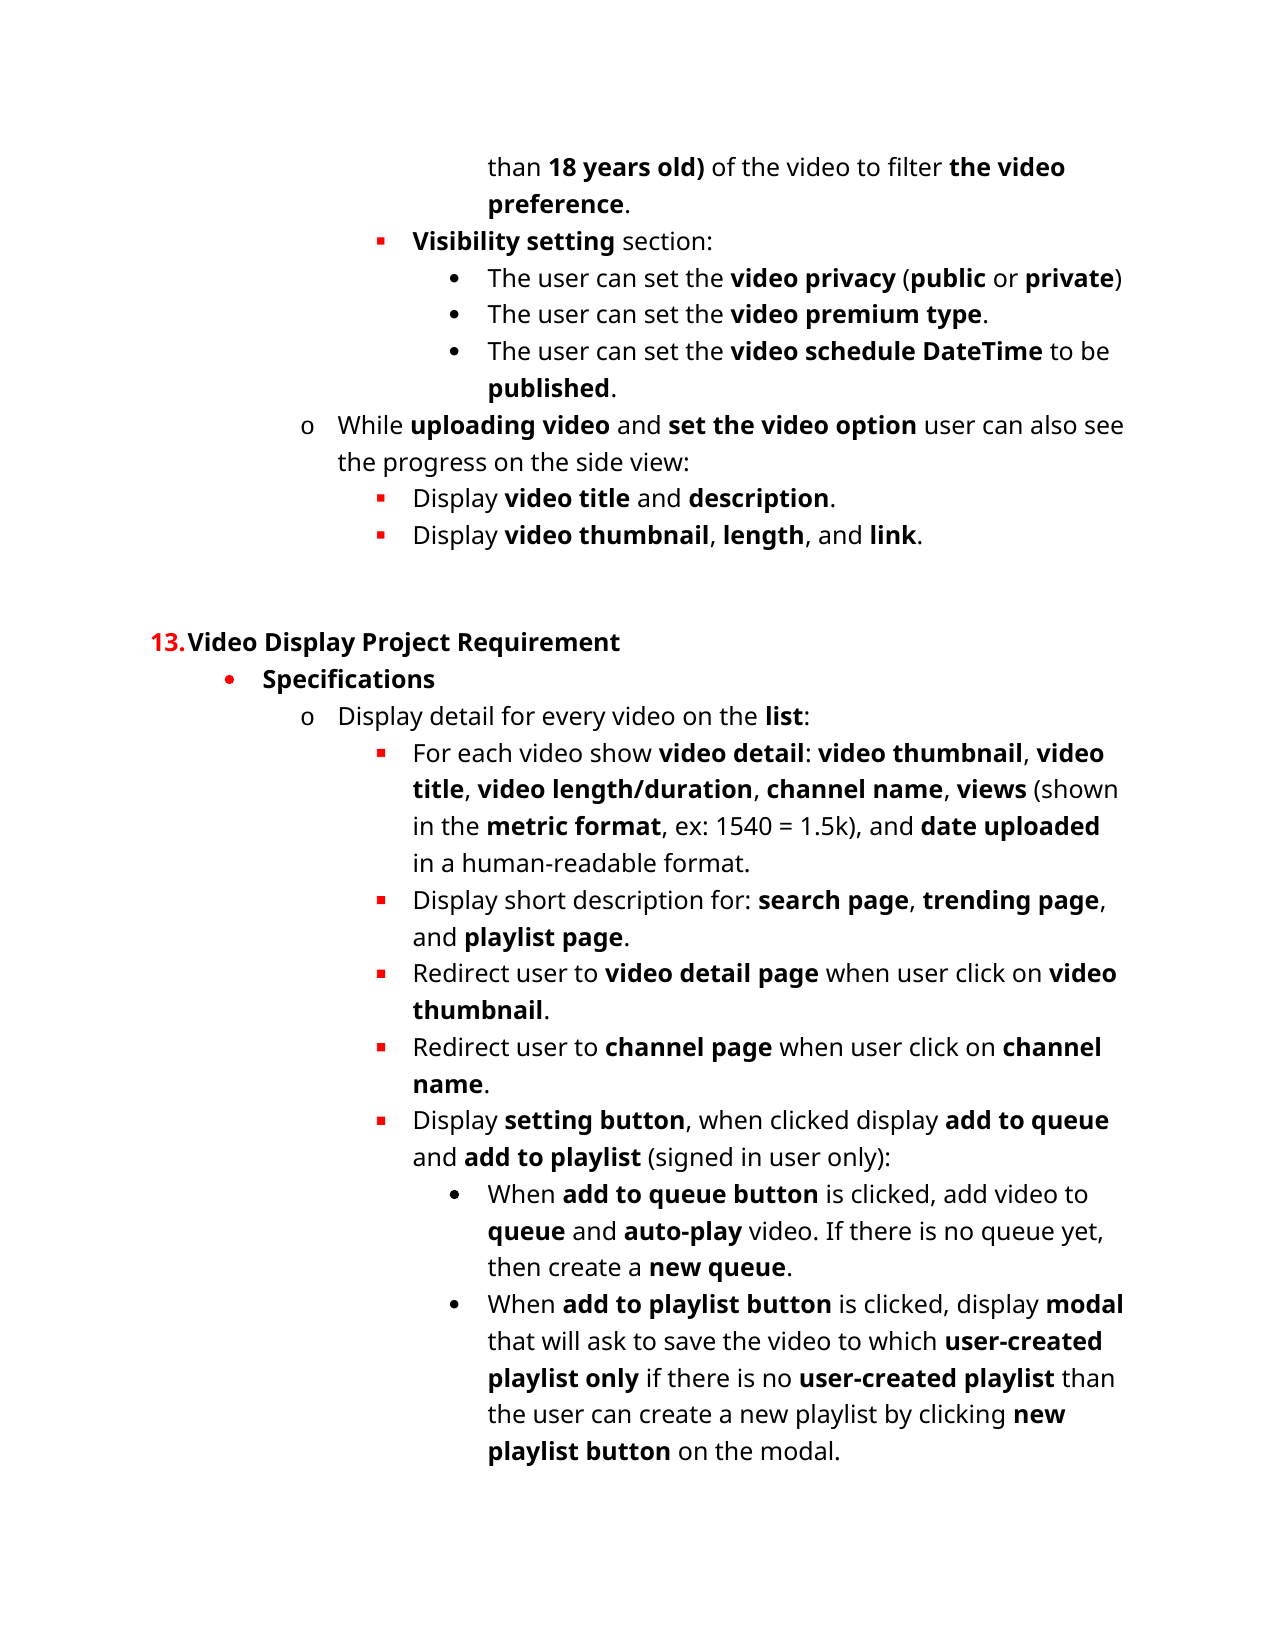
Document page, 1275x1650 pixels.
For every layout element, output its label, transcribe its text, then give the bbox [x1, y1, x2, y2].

list The user can set the video privacy (public or private) [450, 260, 1125, 294]
list Redirect user to video detail page when user click on video thumbnail. [375, 956, 1125, 1027]
list While uploading video and set the video option user can also see the progress on the side view: [300, 407, 1125, 478]
list Display video title and description. [375, 481, 1125, 515]
list The user can set the video schedule DateTime to be published. [450, 334, 1125, 405]
list Specifications [225, 662, 1125, 696]
list Display detail for every video on the list: [300, 698, 1125, 733]
list Redirect user to channel page when user click on channel name. [375, 1029, 1125, 1100]
list When add to playlist button is clicked, display modal that will ask to save the video to which user-created playlist only if there is no user-created playlist than the user can create a new playlist by clicking new playlist button on the modal. [450, 1287, 1125, 1468]
list The user can set the video premium type. [450, 297, 1125, 331]
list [450, 150, 1125, 221]
list Display video thumbnail, length, and link. [375, 518, 1125, 552]
list Display short description for: search page, trending page, and playlist page. [375, 882, 1125, 953]
list When add to queue button is clicked, add video to queue and auto-play video. If there is no queue yet, then create a new queue. [450, 1177, 1125, 1284]
list Video Display Project Requirement [150, 625, 1125, 659]
list Display setting button, when clicked display add to queue and add to playlist (signed in user only): [375, 1103, 1125, 1174]
list Visibility setting section: [375, 223, 1125, 258]
list For each video show video detail: video thumbnail, video title, video length/duration, channel name, views (shown in the metric format, ex: 1540 = 1.5k), and date uploaded in a human-readable format. [375, 735, 1125, 880]
